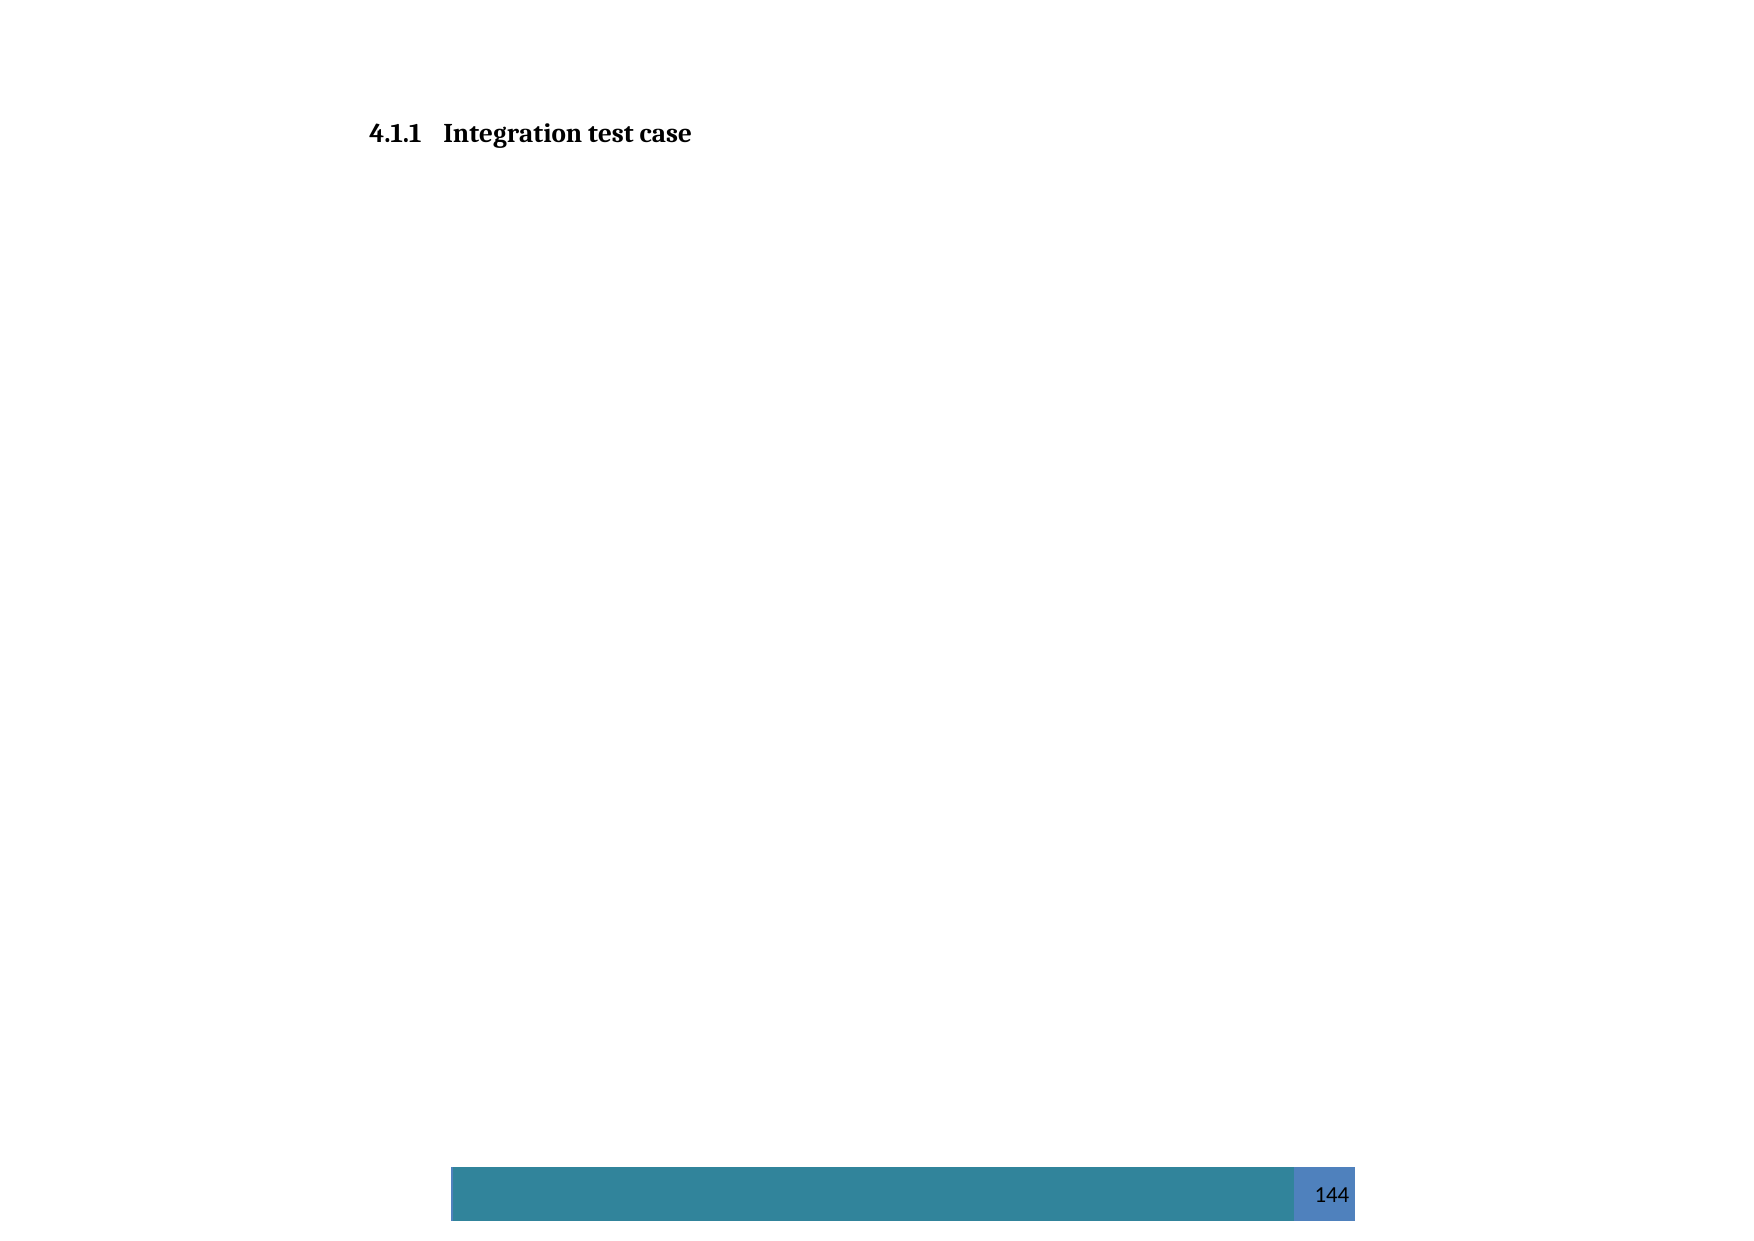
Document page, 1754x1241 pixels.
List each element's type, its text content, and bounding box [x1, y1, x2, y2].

subtitle Integration test case [369, 118, 1606, 149]
